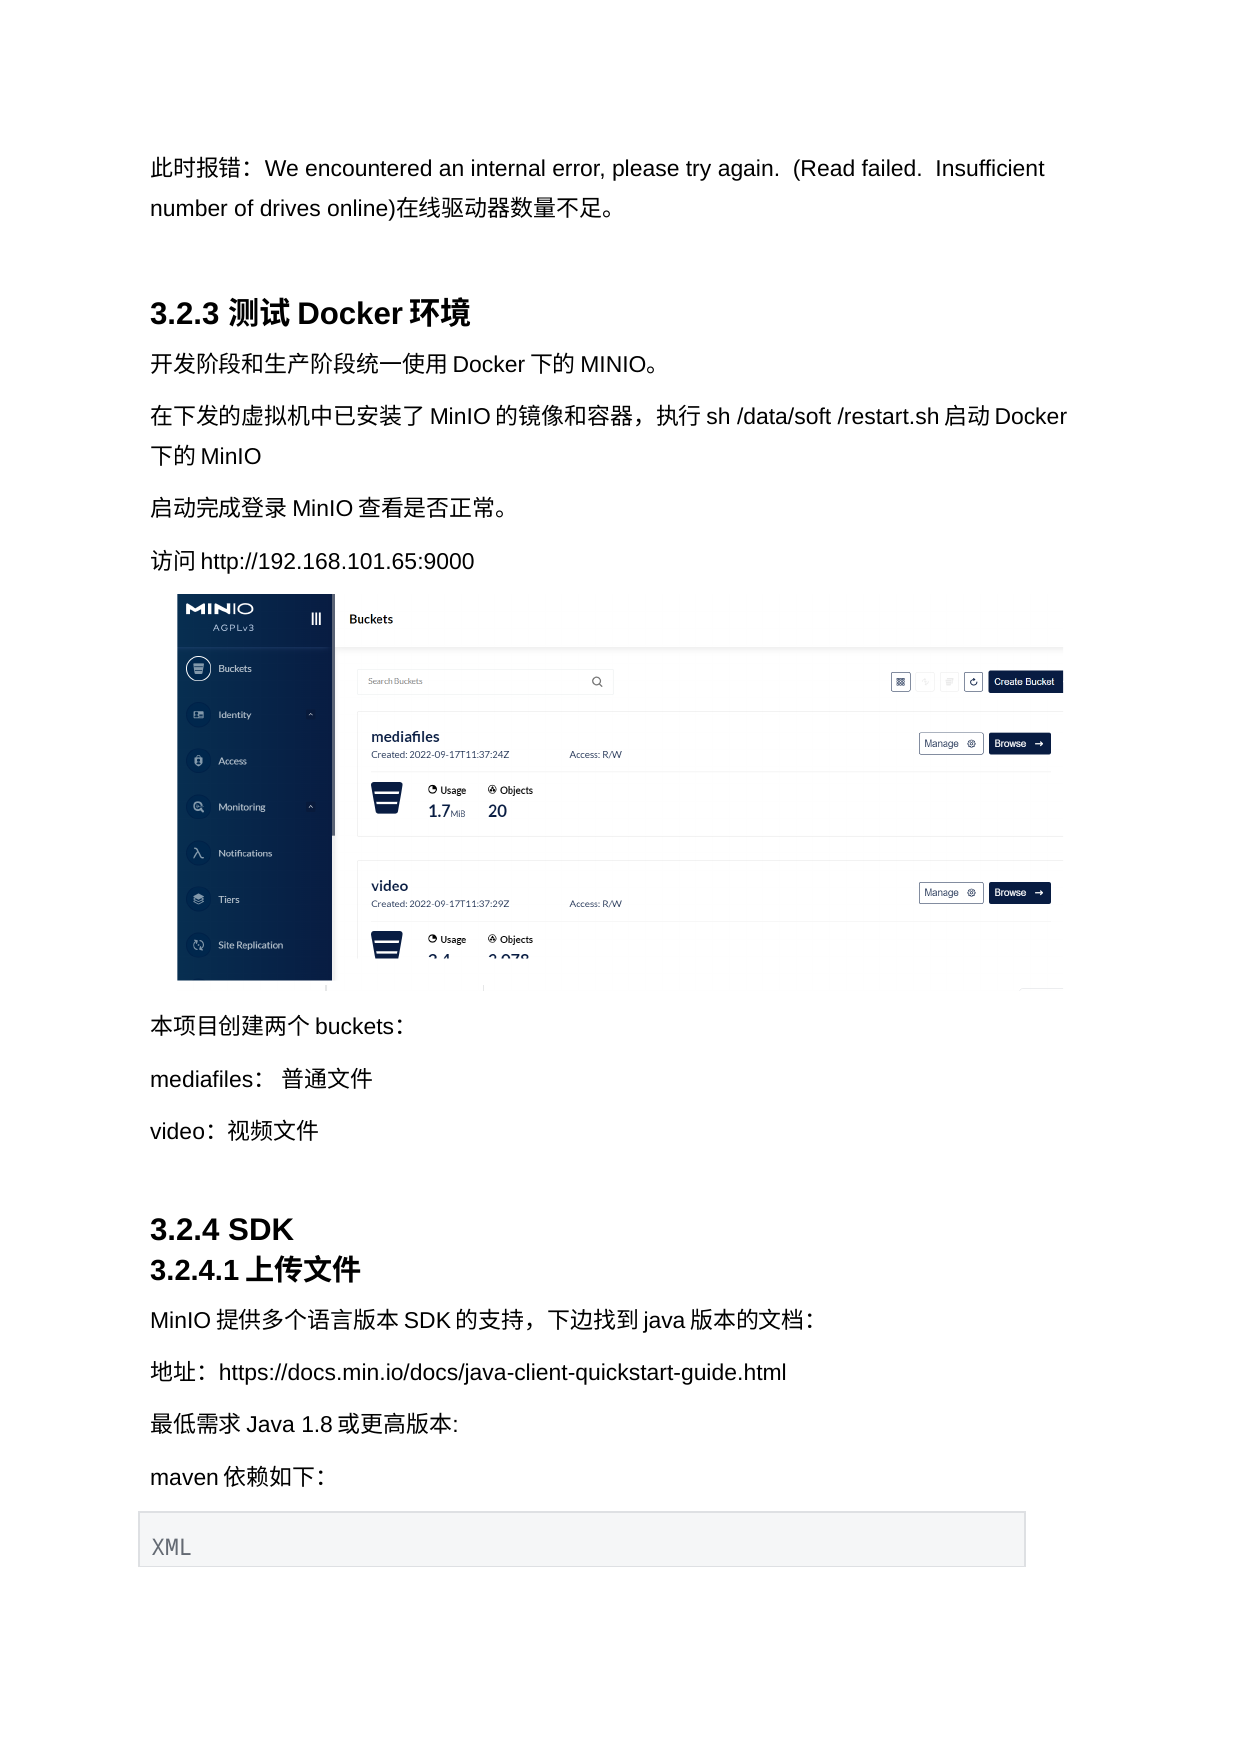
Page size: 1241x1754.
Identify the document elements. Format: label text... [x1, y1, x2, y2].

text 启动完成登录MinIO查看是否正常。 [150, 490, 1090, 523]
text 在下发的虚拟机中已安装了MinIO的镜像和容器，执行sh /data/soft /restart.sh启动Docker下的MinIO [150, 398, 1090, 471]
text maven依赖如下： [150, 1459, 1090, 1492]
text 本项目创建两个buckets： [150, 1008, 1090, 1041]
text mediafiles： 普通文件 [150, 1060, 1090, 1094]
text video：视频文件 [150, 1113, 1090, 1146]
text 此时报错：We encountered an internal error, please try again. (Read failed. Insufficient number of drives online)在线驱动器数量不足。 [150, 150, 1090, 223]
text 地址：https://docs.min.io/docs/java-client-quickstart-guide.html [150, 1354, 1090, 1387]
text 最低需求Java 1.8或更高版本: [150, 1406, 1090, 1439]
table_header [140, 1513, 1024, 1566]
text 开发阶段和生产阶段统一使用Docker下的MINIO。 [150, 346, 1090, 379]
picture [177, 594, 1064, 991]
text MinIO提供多个语言版本SDK的支持，下边找到java版本的文档： [150, 1302, 1090, 1335]
text 访问http://192.168.101.65:9000 [150, 542, 1090, 576]
